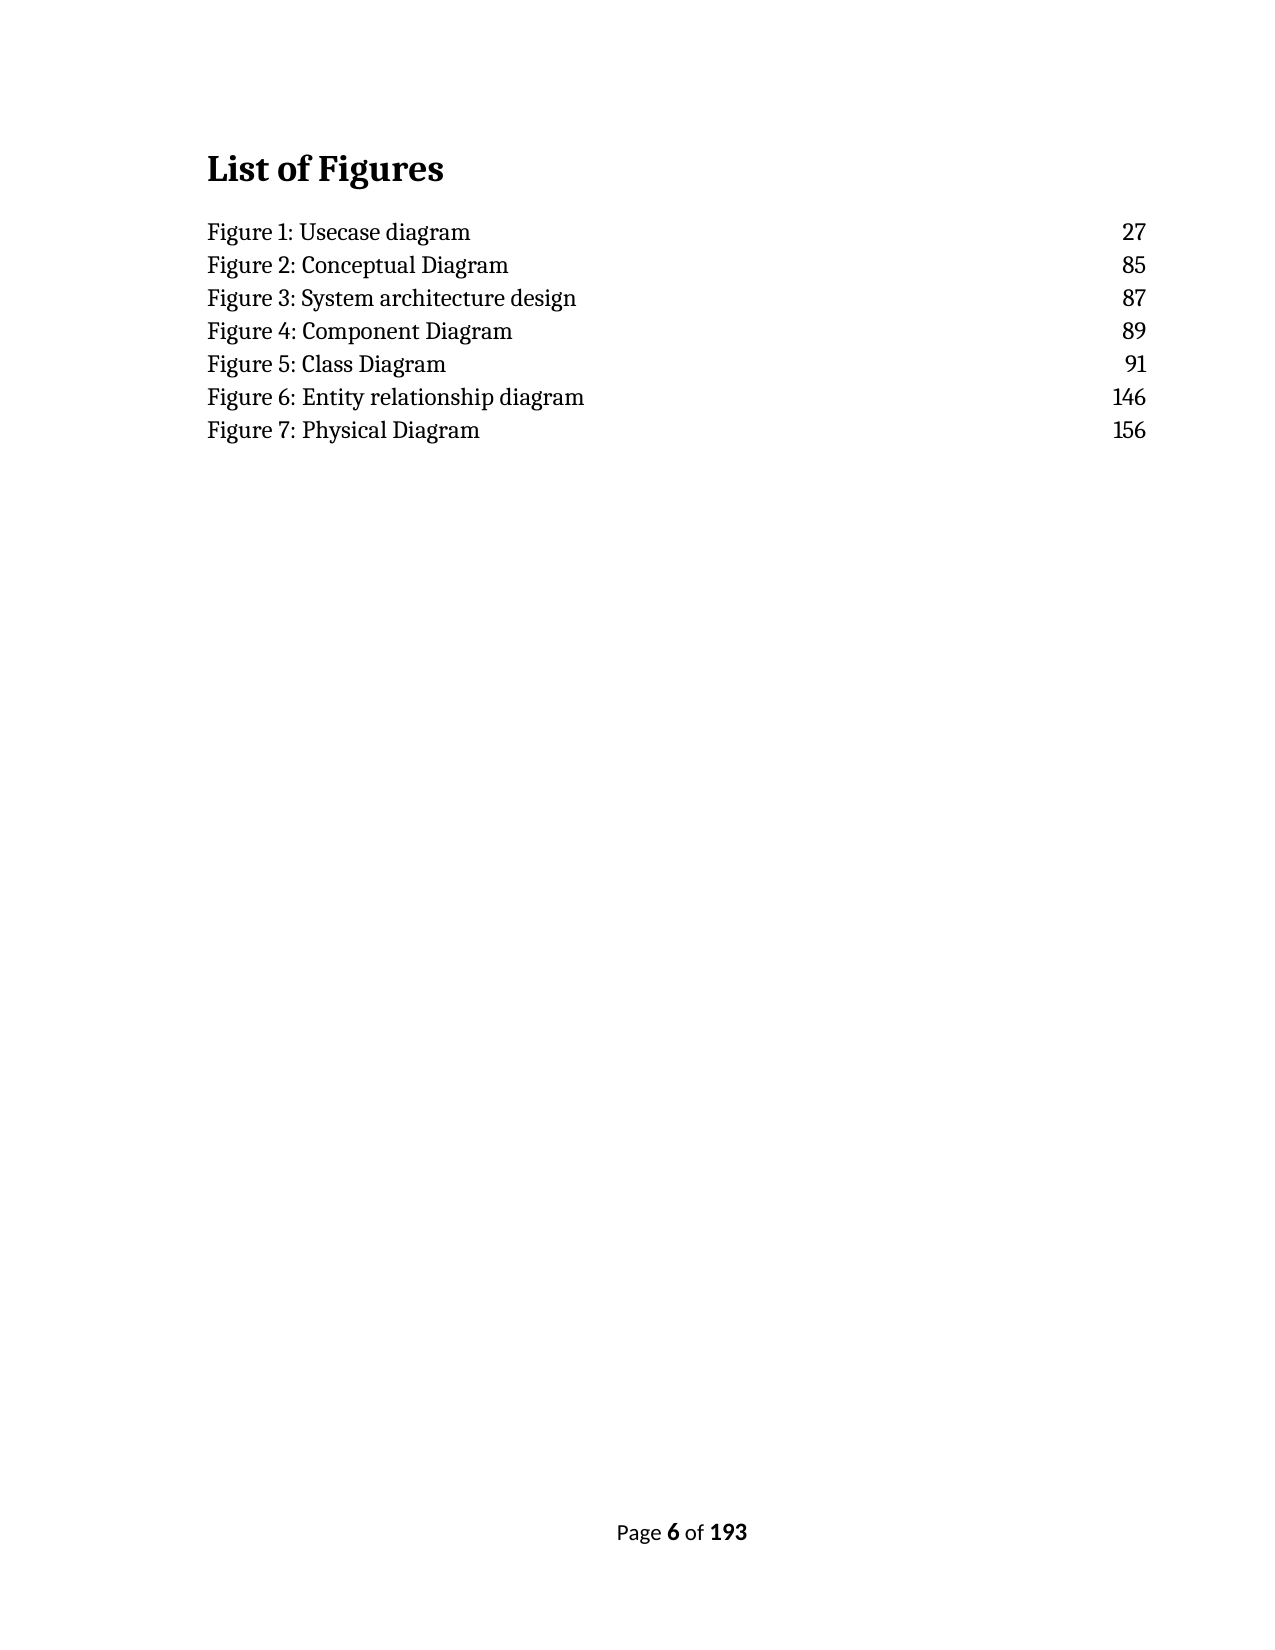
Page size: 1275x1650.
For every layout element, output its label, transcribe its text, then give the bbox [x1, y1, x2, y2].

text Figure 4: Component Diagram 89 [207, 317, 1157, 346]
text List of Figures [207, 148, 1157, 191]
text Figure 2: Conceptual Diagram 85 [207, 251, 1157, 280]
text Figure 3: System architecture design 87 [207, 284, 1157, 313]
text Figure 1: Usecase diagram 27 [207, 218, 1157, 247]
text Figure 7: Physical Diagram 156 [207, 416, 1157, 445]
text Figure 6: Entity relationship diagram 146 [207, 383, 1157, 412]
text Figure 5: Class Diagram 91 [207, 350, 1157, 379]
